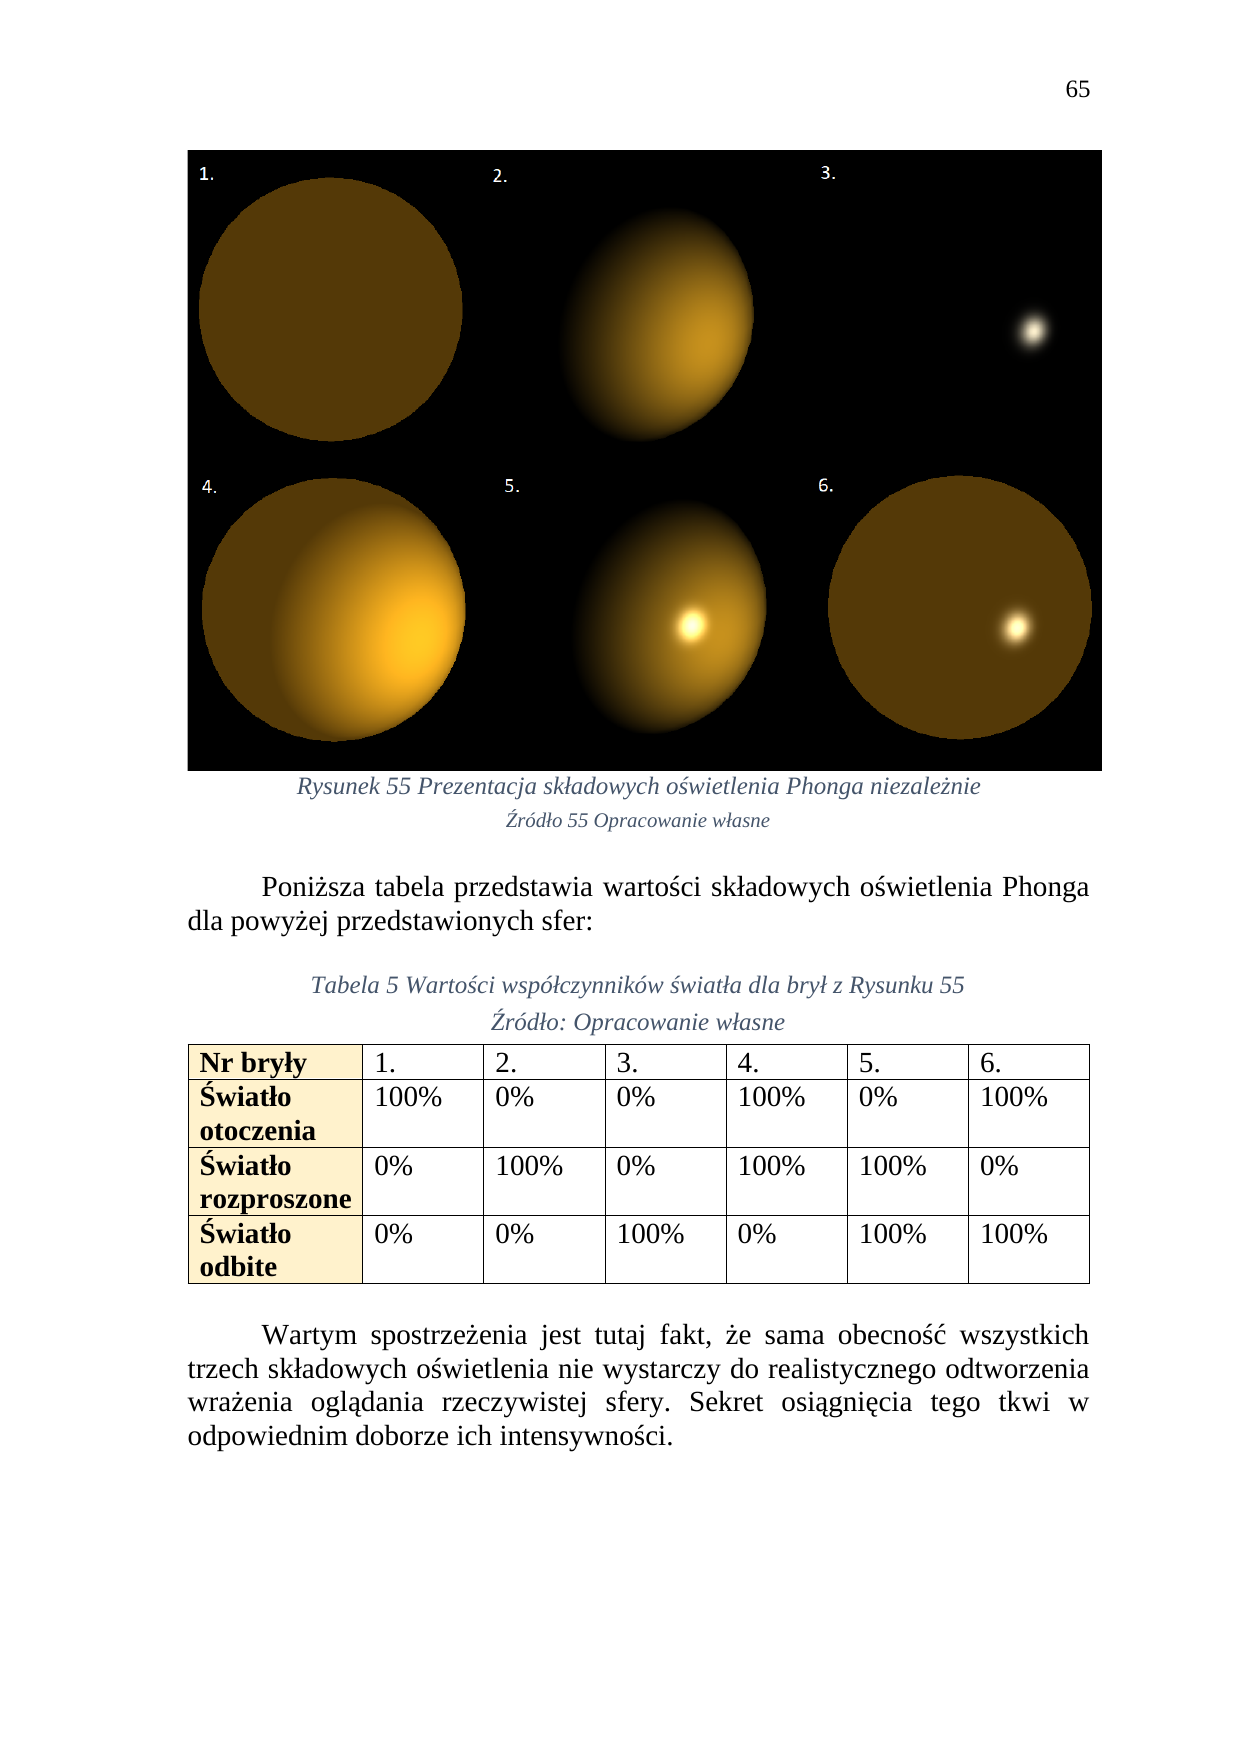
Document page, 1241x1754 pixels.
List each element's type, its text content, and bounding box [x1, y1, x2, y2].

table_header 1. [363, 1045, 483, 1078]
table_cell 0% [484, 1216, 605, 1283]
table_cell 100% [727, 1080, 847, 1147]
text Źródło 55 Opracowanie własne [187, 808, 1090, 832]
table_cell 0% [969, 1148, 1089, 1215]
table_cell 0% [606, 1080, 726, 1147]
table_cell 100% [484, 1148, 605, 1215]
table_header 4. [727, 1045, 847, 1078]
table_cell 100% [363, 1080, 483, 1147]
table_cell Światło otoczenia [189, 1080, 362, 1147]
table_cell 0% [606, 1148, 726, 1215]
table_cell 0% [848, 1080, 968, 1147]
table_cell 100% [969, 1080, 1089, 1147]
table_cell 100% [848, 1148, 968, 1215]
table_cell 100% [727, 1148, 847, 1215]
table_header 2. [484, 1045, 605, 1078]
table_cell Światło odbite [189, 1216, 362, 1283]
table_header 6. [969, 1045, 1089, 1078]
table_cell 0% [484, 1080, 605, 1147]
picture [187, 150, 1102, 771]
text Poniższa tabela przedstawia wartości składowych oświetlenia Phonga dla powyżej przedstawionych sfer: [187, 869, 1090, 936]
table_header 5. [848, 1045, 968, 1078]
table_cell Światło rozproszone [189, 1148, 362, 1215]
text Wartym spostrzeżenia jest tutaj fakt, że sama obecność wszystkich trzech składowych oświetlenia nie wystarczy do realistycznego odtworzenia wrażenia oglądania rzeczywistej sfery. Sekret osiągnięcia tego tkwi w odpowiednim doborze ich intensywności. [187, 1317, 1090, 1452]
text Źródło: Opracowanie własne [187, 1007, 1090, 1036]
table_header 3. [606, 1045, 726, 1078]
table_cell 0% [363, 1216, 483, 1283]
table_cell 0% [727, 1216, 847, 1283]
table_cell 100% [969, 1216, 1089, 1283]
text Tabela 5 Wartości współczynników światła dla brył z Rysunku 55 [187, 970, 1090, 998]
table_cell 0% [363, 1148, 483, 1215]
table_cell 100% [606, 1216, 726, 1283]
table_header Nr bryły [189, 1045, 362, 1078]
table_cell 100% [848, 1216, 968, 1283]
text Rysunek 55 Prezentacja składowych oświetlenia Phonga niezależnie [187, 771, 1090, 799]
